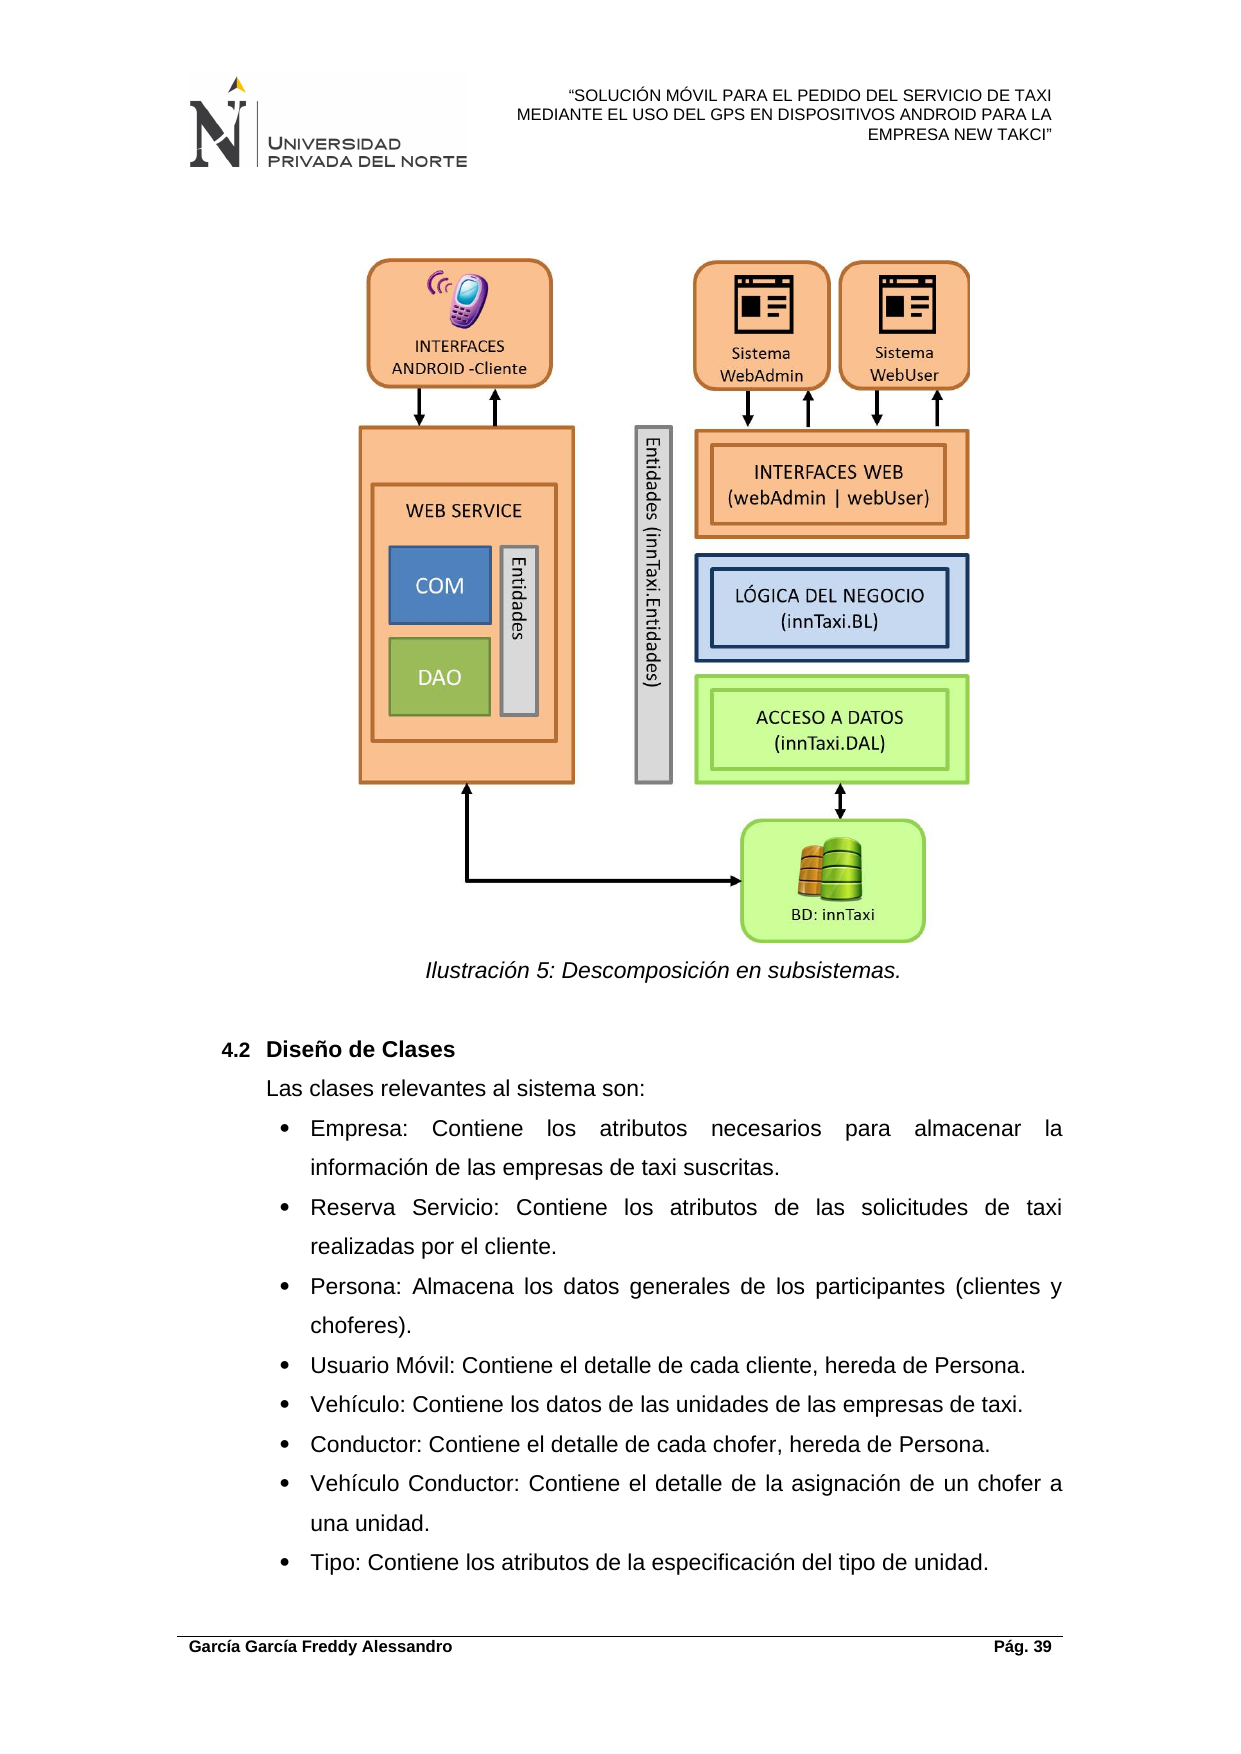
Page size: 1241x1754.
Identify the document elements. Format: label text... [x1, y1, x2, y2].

list Vehículo: Contiene los datos de las unidades de las empresas de taxi. [281, 1391, 1063, 1417]
list Tipo: Contiene los atributos de la especificación del tipo de unidad. [281, 1549, 1063, 1575]
list Vehículo Conductor: Contiene el detalle de la asignación de un chofer a una unidad. [281, 1470, 1063, 1536]
list Empresa: Contiene los atributos necesarios para almacenar la información de las empresas de taxi suscritas. [281, 1115, 1063, 1181]
picture [358, 258, 970, 943]
list Reserva Servicio: Contiene los atributos de las solicitudes de taxi realizadas por el cliente. [281, 1194, 1063, 1259]
text Ilustración 5: Descomposición en subsistemas. [266, 957, 1063, 983]
list Usuario Móvil: Contiene el detalle de cada cliente, hereda de Persona. [281, 1352, 1063, 1378]
list Persona: Almacena los datos generales de los participantes (clientes y choferes). [281, 1273, 1063, 1338]
list Las clases relevantes al sistema son: [266, 1075, 1063, 1102]
picture [188, 73, 469, 169]
list Diseño de Clases [221, 1036, 1063, 1062]
list Conductor: Contiene el detalle de cada chofer, hereda de Persona. [281, 1431, 1063, 1457]
